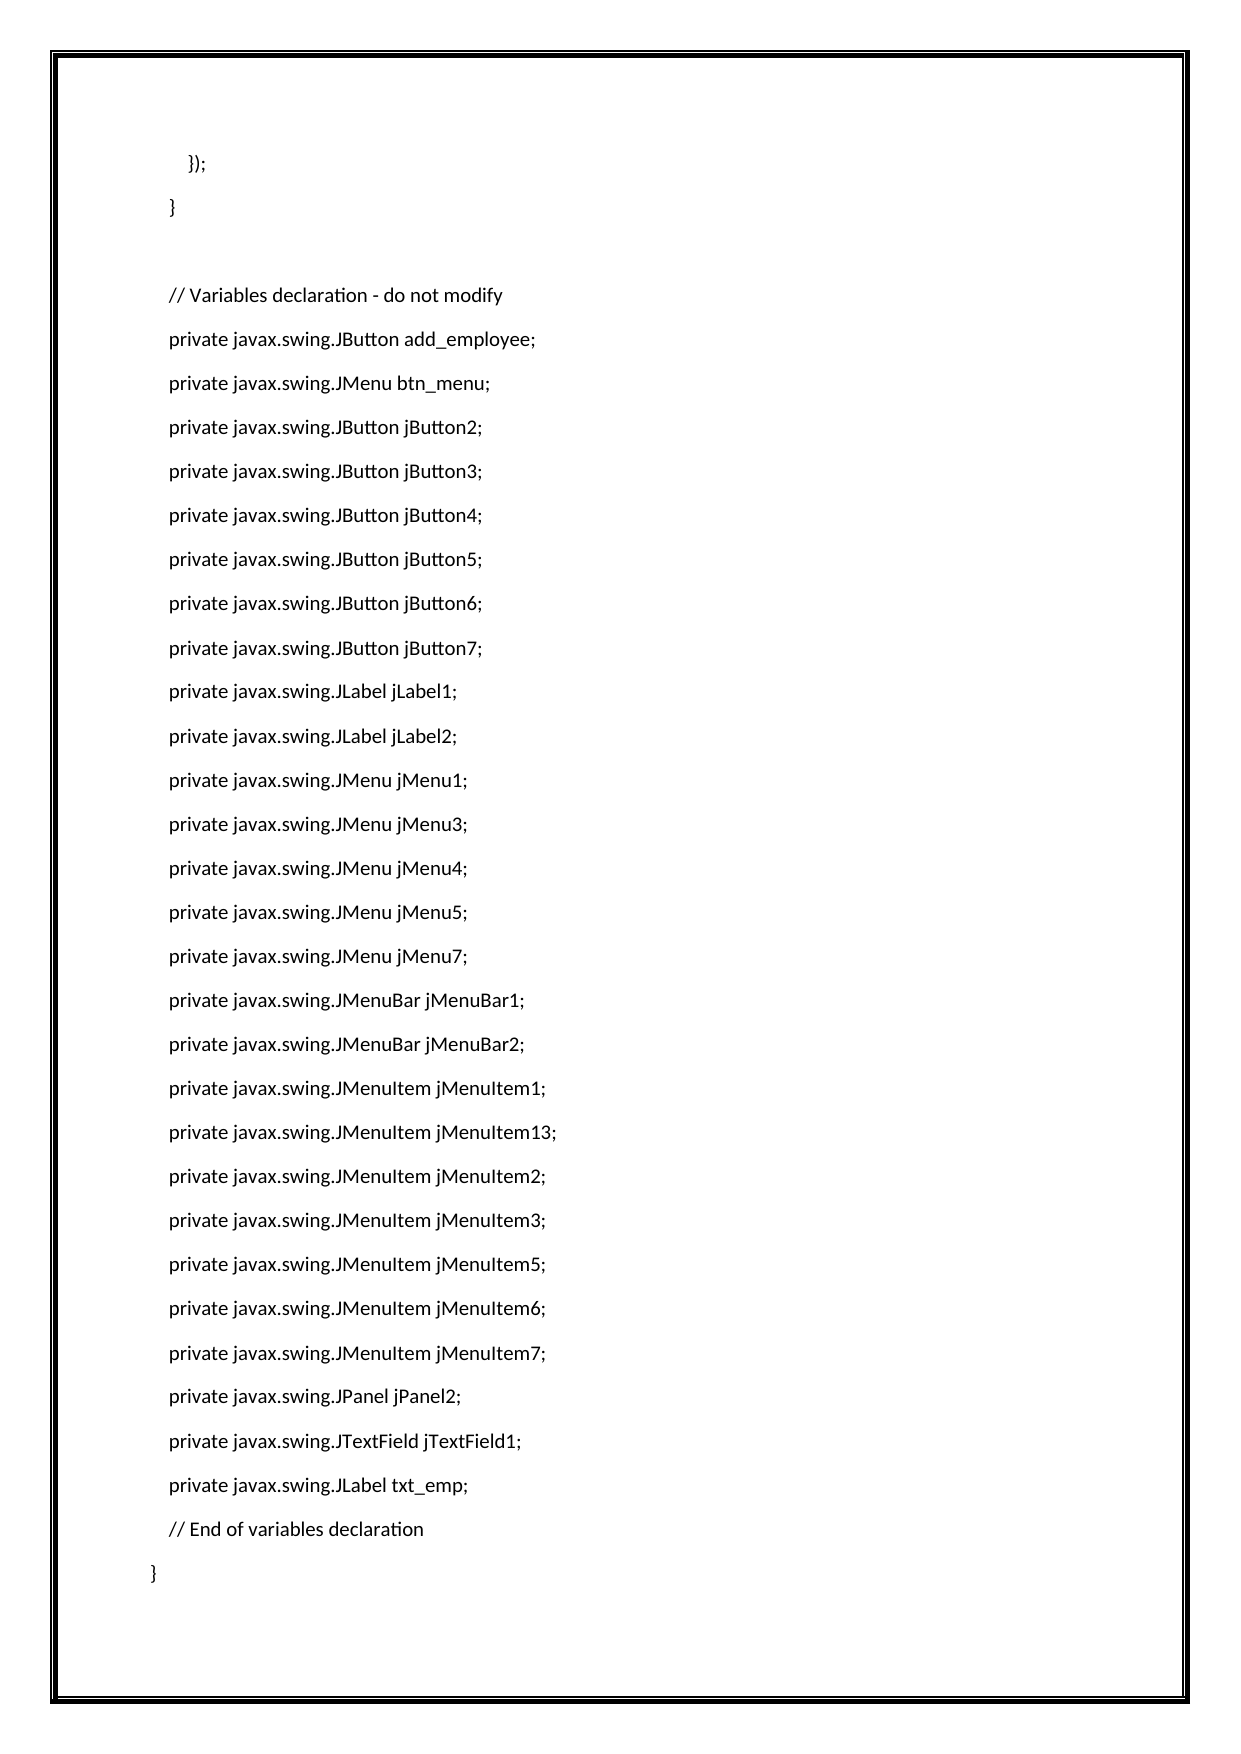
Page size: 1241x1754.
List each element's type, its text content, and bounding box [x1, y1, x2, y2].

text private javax.swing.JLabel jLabel2; [150, 723, 1090, 748]
text private javax.swing.JButton jButton6; [150, 591, 1090, 616]
text private javax.swing.JButton jButton5; [150, 547, 1090, 572]
text private javax.swing.JMenu jMenu7; [150, 943, 1090, 968]
text private javax.swing.JButton jButton7; [150, 635, 1090, 660]
text private javax.swing.JButton jButton3; [150, 458, 1090, 484]
text private javax.swing.JMenu jMenu4; [150, 855, 1090, 880]
text private javax.swing.JMenu jMenu3; [150, 811, 1090, 836]
text private javax.swing.JMenuItem jMenuItem1; [150, 1075, 1090, 1101]
text private javax.swing.JMenuItem jMenuItem5; [150, 1252, 1090, 1277]
text private javax.swing.JMenuItem jMenuItem13; [150, 1119, 1090, 1145]
text private javax.swing.JMenu jMenu1; [150, 767, 1090, 792]
text private javax.swing.JMenuBar jMenuBar1; [150, 987, 1090, 1013]
text private javax.swing.JButton add_employee; [150, 326, 1090, 352]
text private javax.swing.JMenu btn_menu; [150, 370, 1090, 396]
text }); [150, 150, 1090, 175]
text private javax.swing.JButton jButton2; [150, 414, 1090, 440]
text // End of variables declaration [150, 1516, 1090, 1541]
text private javax.swing.JTextField jTextField1; [150, 1428, 1090, 1453]
text private javax.swing.JButton jButton4; [150, 502, 1090, 528]
text private javax.swing.JMenuBar jMenuBar2; [150, 1031, 1090, 1057]
text private javax.swing.JPanel jPanel2; [150, 1384, 1090, 1409]
text private javax.swing.JMenuItem jMenuItem6; [150, 1296, 1090, 1321]
text private javax.swing.JLabel txt_emp; [150, 1472, 1090, 1497]
text } [150, 1560, 1090, 1585]
text } [150, 194, 1090, 219]
text private javax.swing.JMenuItem jMenuItem2; [150, 1163, 1090, 1189]
text // Variables declaration - do not modify [150, 282, 1090, 308]
text private javax.swing.JMenu jMenu5; [150, 899, 1090, 924]
text private javax.swing.JMenuItem jMenuItem3; [150, 1207, 1090, 1233]
text private javax.swing.JLabel jLabel1; [150, 679, 1090, 704]
text private javax.swing.JMenuItem jMenuItem7; [150, 1340, 1090, 1365]
